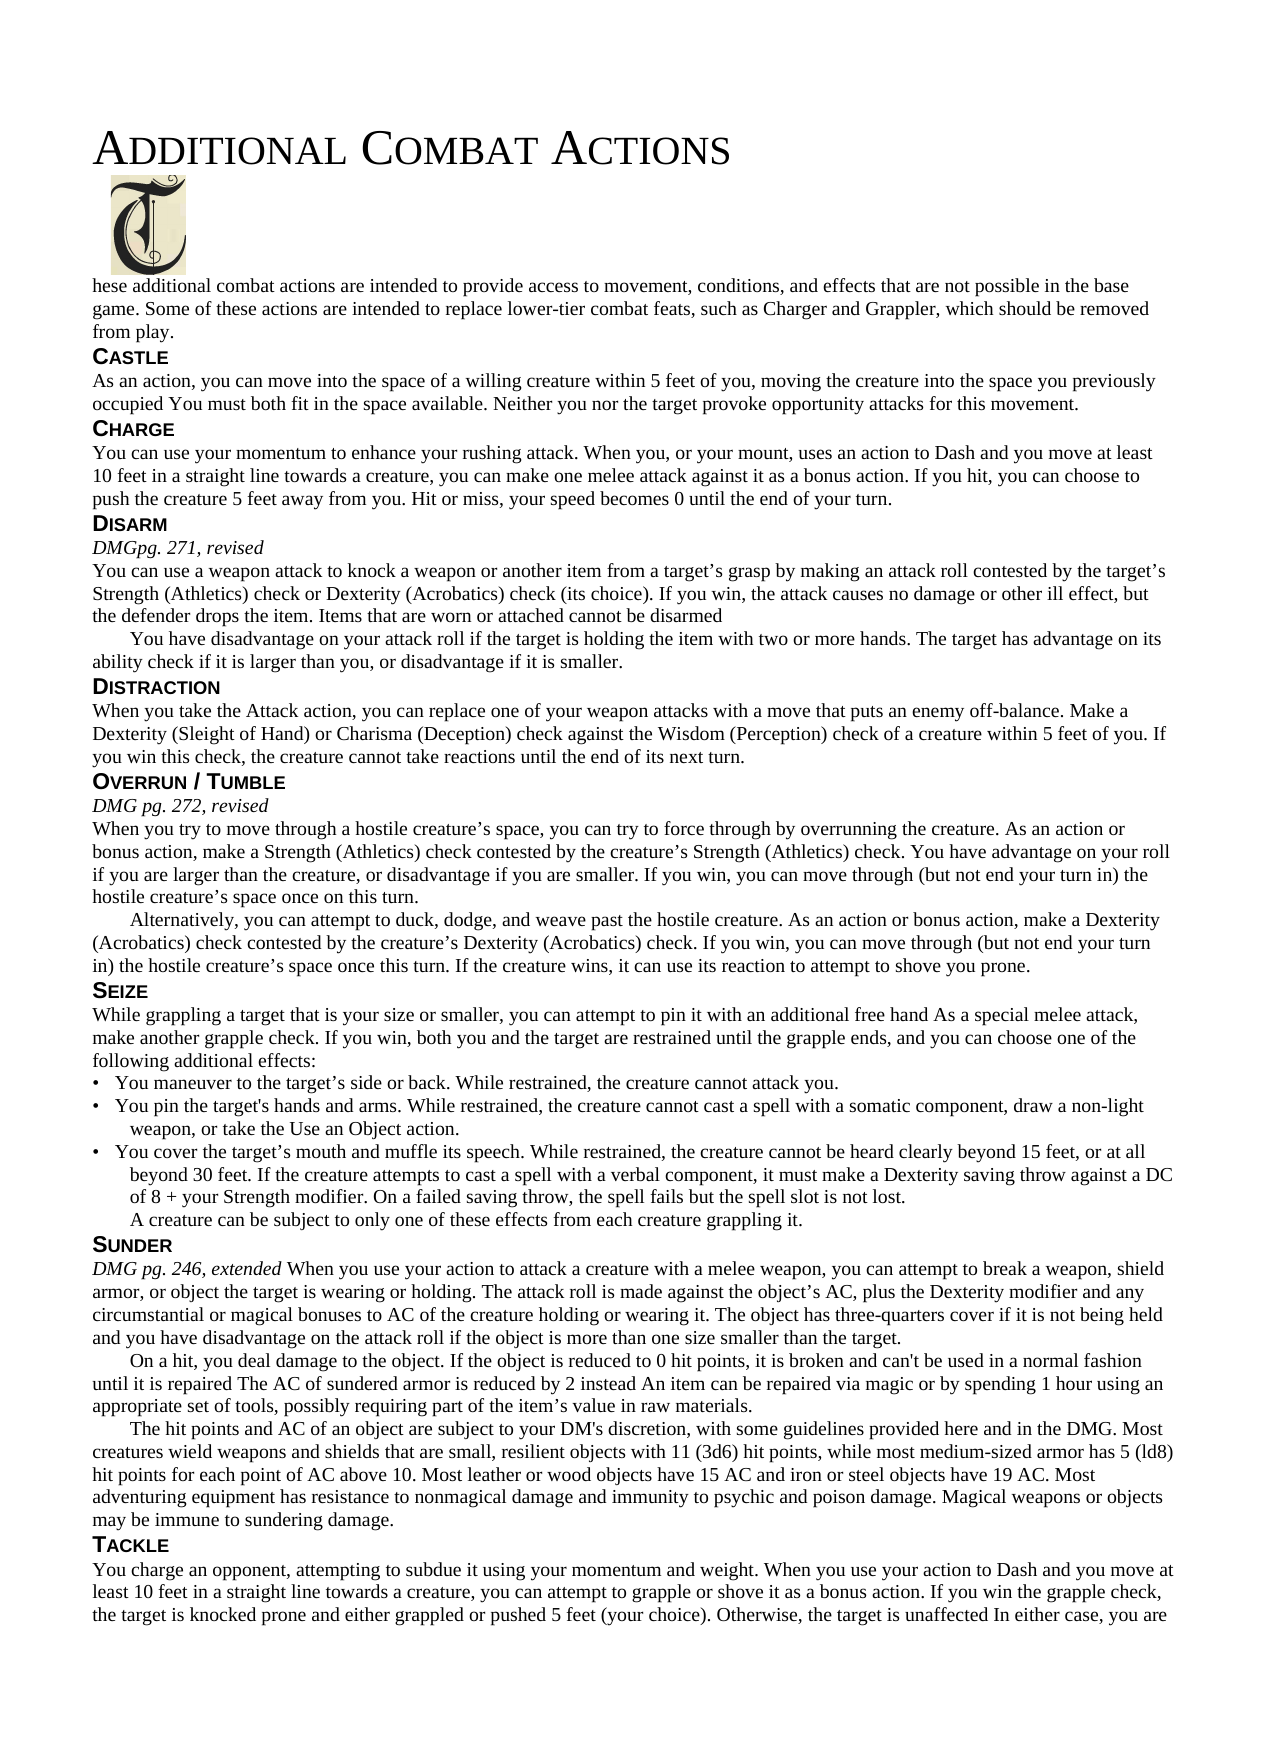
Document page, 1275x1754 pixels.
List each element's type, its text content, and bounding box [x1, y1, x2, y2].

text Castle [92, 343, 1177, 369]
text You can use a weapon attack to knock a weapon or another item from a target’s grasp by making an attack roll contested by the target’s Strength (Athletics) check or Dexterity (Acrobatics) check (its choice). If you win, the attack causes no damage or other ill effect, but the defender drops the item. Items that are worn or attached cannot be disarmed [92, 559, 1177, 627]
text Alternatively, you can attempt to duck, dodge, and weave past the hostile creature. As an action or bonus action, make a Dexterity (Acrobatics) check contested by the creature’s Dexterity (Acrobatics) check. If you win, you can move through (but not end your turn in) the hostile creature’s space once this turn. If the creature wins, it can use its reaction to attempt to shove you prone. [92, 908, 1177, 977]
text Overrun / Tumble [92, 768, 1177, 794]
text As an action, you can move into the space of a willing creature within 5 feet of you, moving the creature into the space you previously occupied You must both fit in the space available. Neither you nor the target provoke opportunity attacks for this movement. [92, 369, 1177, 415]
text Sunder [92, 1231, 1177, 1257]
text When you try to move through a hostile creature’s space, you can try to force through by overrunning the creature. As an action or bonus action, make a Strength (Athletics) check contested by the creature’s Strength (Athletics) check. You have advantage on your roll if you are larger than the creature, or disadvantage if you are smaller. If you win, you can move through (but not end your turn in) the hostile creature’s space once on this turn. [92, 817, 1177, 908]
text Seize [92, 977, 1177, 1003]
text You can use your momentum to enhance your rushing attack. When you, or your mount, uses an action to Dash and you move at least 10 feet in a straight line towards a creature, you can make one melee attack against it as a bonus action. If you hit, you can choose to push the creature 5 feet away from you. Hit or miss, your speed becomes 0 until the end of your turn. [92, 441, 1177, 510]
text DMGpg. 271, revised [92, 536, 1177, 559]
text You have disadvantage on your attack roll if the target is holding the item with two or more hands. The target has advantage on its ability check if it is larger than you, or disadvantage if it is smaller. [92, 627, 1177, 673]
picture [110, 175, 186, 275]
list You maneuver to the target’s side or back. While restrained, the creature cannot attack you. [92, 1071, 1177, 1094]
text DMG pg. 246, extended When you use your action to attack a creature with a melee weapon, you can attempt to break a weapon, shield armor, or object the target is wearing or holding. The attack roll is made against the object’s AC, plus the Dexterity modifier and any circumstantial or magical bonuses to AC of the creature holding or wearing it. The object has three-quarters cover if it is not being held and you have disadvantage on the attack roll if the object is more than one size smaller than the target. [92, 1257, 1177, 1349]
text DMG pg. 272, revised [92, 794, 1177, 817]
text hese additional combat actions are intended to provide access to movement, conditions, and effects that are not possible in the base game. Some of these actions are intended to replace lower-tier combat feats, such as Charger and Grappler, which should be removed from play. [92, 274, 1177, 343]
text A creature can be subject to only one of these effects from each creature grappling it. [92, 1208, 1177, 1231]
text When you take the Attack action, you can replace one of your weapon attacks with a move that puts an enemy off-balance. Make a Dexterity (Sleight of Hand) or Charisma (Deception) check against the Wisdom (Perception) check of a creature within 5 feet of you. If you win this check, the creature cannot take reactions until the end of its next turn. [92, 699, 1177, 768]
text Distraction [92, 673, 1177, 699]
text Tackle [92, 1531, 1177, 1557]
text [92, 1557, 1177, 1626]
text Disarm [92, 510, 1177, 536]
text Additional Combat Actions [92, 117, 1177, 175]
list You pin the target's hands and arms. While restrained, the creature cannot cast a spell with a somatic component, draw a non-light weapon, or take the Use an Object action. [92, 1094, 1177, 1140]
text The hit points and AC of an object are subject to your DM's discretion, with some guidelines provided here and in the DMG. Most creatures wield weapons and shields that are small, resilient objects with 11 (3d6) hit points, while most medium-sized armor has 5 (ld8) hit points for each point of AC above 10. Most leather or wood objects have 15 AC and iron or steel objects have 19 AC. Most adventuring equipment has resistance to nonmagical damage and immunity to psychic and poison damage. Magical weapons or objects may be immune to sundering damage. [92, 1417, 1177, 1531]
text Charge [92, 415, 1177, 441]
list You cover the target’s mouth and muffle its speech. While restrained, the creature cannot be heard clearly beyond 15 feet, or at all beyond 30 feet. If the creature attempts to cast a spell with a verbal component, it must make a Dexterity saving throw against a DC of 8 + your Strength modifier. On a failed saving throw, the spell fails but the spell slot is not lost. [92, 1140, 1177, 1208]
text While grappling a target that is your size or smaller, you can attempt to pin it with an additional free hand As a special melee attack, make another grapple check. If you win, both you and the target are restrained until the grapple ends, and you can choose one of the following additional effects: [92, 1003, 1177, 1071]
text On a hit, you deal damage to the object. If the object is reduced to 0 hit points, it is broken and can't be used in a normal fashion until it is repaired The AC of sundered armor is reduced by 2 instead An item can be repaired via magic or by spending 1 hour using an appropriate set of tools, possibly requiring part of the item’s value in raw materials. [92, 1349, 1177, 1417]
